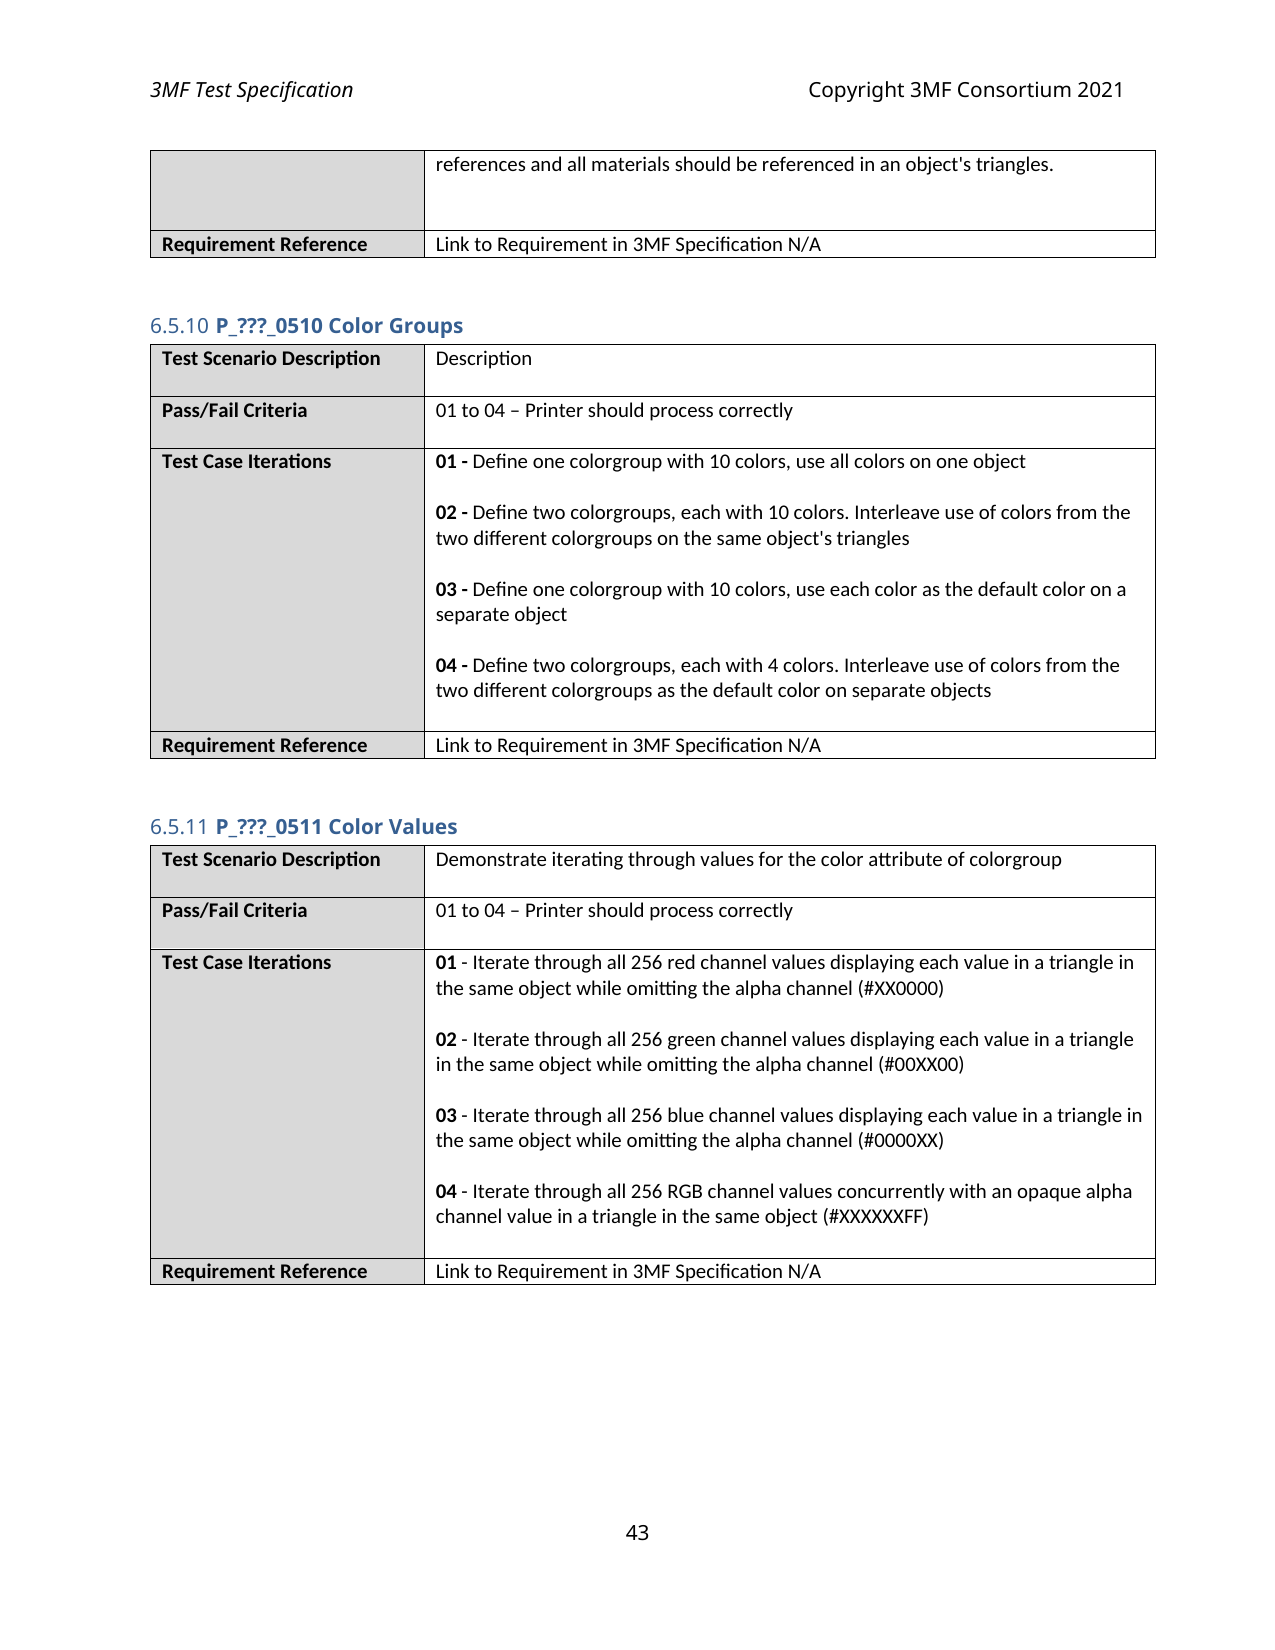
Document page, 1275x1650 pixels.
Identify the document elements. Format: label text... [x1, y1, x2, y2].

table_cell Link to Requirement in 3MF Specification N/A [425, 732, 1155, 758]
table_cell 01 to 04 – Printer should process correctly [425, 397, 1155, 448]
table_header Test Scenario Description [151, 846, 424, 897]
table_cell Test Case Iterations [151, 449, 424, 731]
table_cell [425, 151, 1155, 230]
table_header Description [425, 345, 1155, 396]
table_cell 01 - Define one colorgroup with 10 colors, use all colors on one object 02 - Define two colorgroups, each with 10 colors. Interleave use of colors from the two different colorgroups on the same object's triangles 03 - Define one colorgroup with 10 colors, use each color as the default color on a separate object 04 - Define two colorgroups, each with 4 colors. Interleave use of colors from the two different colorgroups as the default color on separate objects [425, 449, 1155, 731]
table_header Demonstrate iterating through values for the color attribute of colorgroup [425, 846, 1155, 897]
table_cell Pass/Fail Criteria [151, 397, 424, 448]
table_cell Link to Requirement in 3MF Specification N/A [425, 1259, 1155, 1284]
subtitle P_???_0511 Color Values [150, 812, 1125, 841]
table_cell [151, 151, 424, 230]
table_cell Requirement Reference [151, 1259, 424, 1284]
table_cell Test Case Iterations [151, 950, 424, 1258]
table_header Test Scenario Description [151, 345, 424, 396]
subtitle P_???_0510 Color Groups [150, 311, 1125, 340]
table_cell 01 - Iterate through all 256 red channel values displaying each value in a triangle in the same object while omitting the alpha channel (#XX0000) 02 - Iterate through all 256 green channel values displaying each value in a triangle in the same object while omitting the alpha channel (#00XX00) 03 - Iterate through all 256 blue channel values displaying each value in a triangle in the same object while omitting the alpha channel (#0000XX) 04 - Iterate through all 256 RGB channel values concurrently with an opaque alpha channel value in a triangle in the same object (#XXXXXXFF) [425, 950, 1155, 1258]
table_cell Requirement Reference [151, 231, 424, 257]
table_cell Pass/Fail Criteria [151, 898, 424, 948]
table_cell Link to Requirement in 3MF Specification N/A [425, 231, 1155, 257]
table_cell Requirement Reference [151, 732, 424, 758]
table_cell 01 to 04 – Printer should process correctly [425, 898, 1155, 948]
